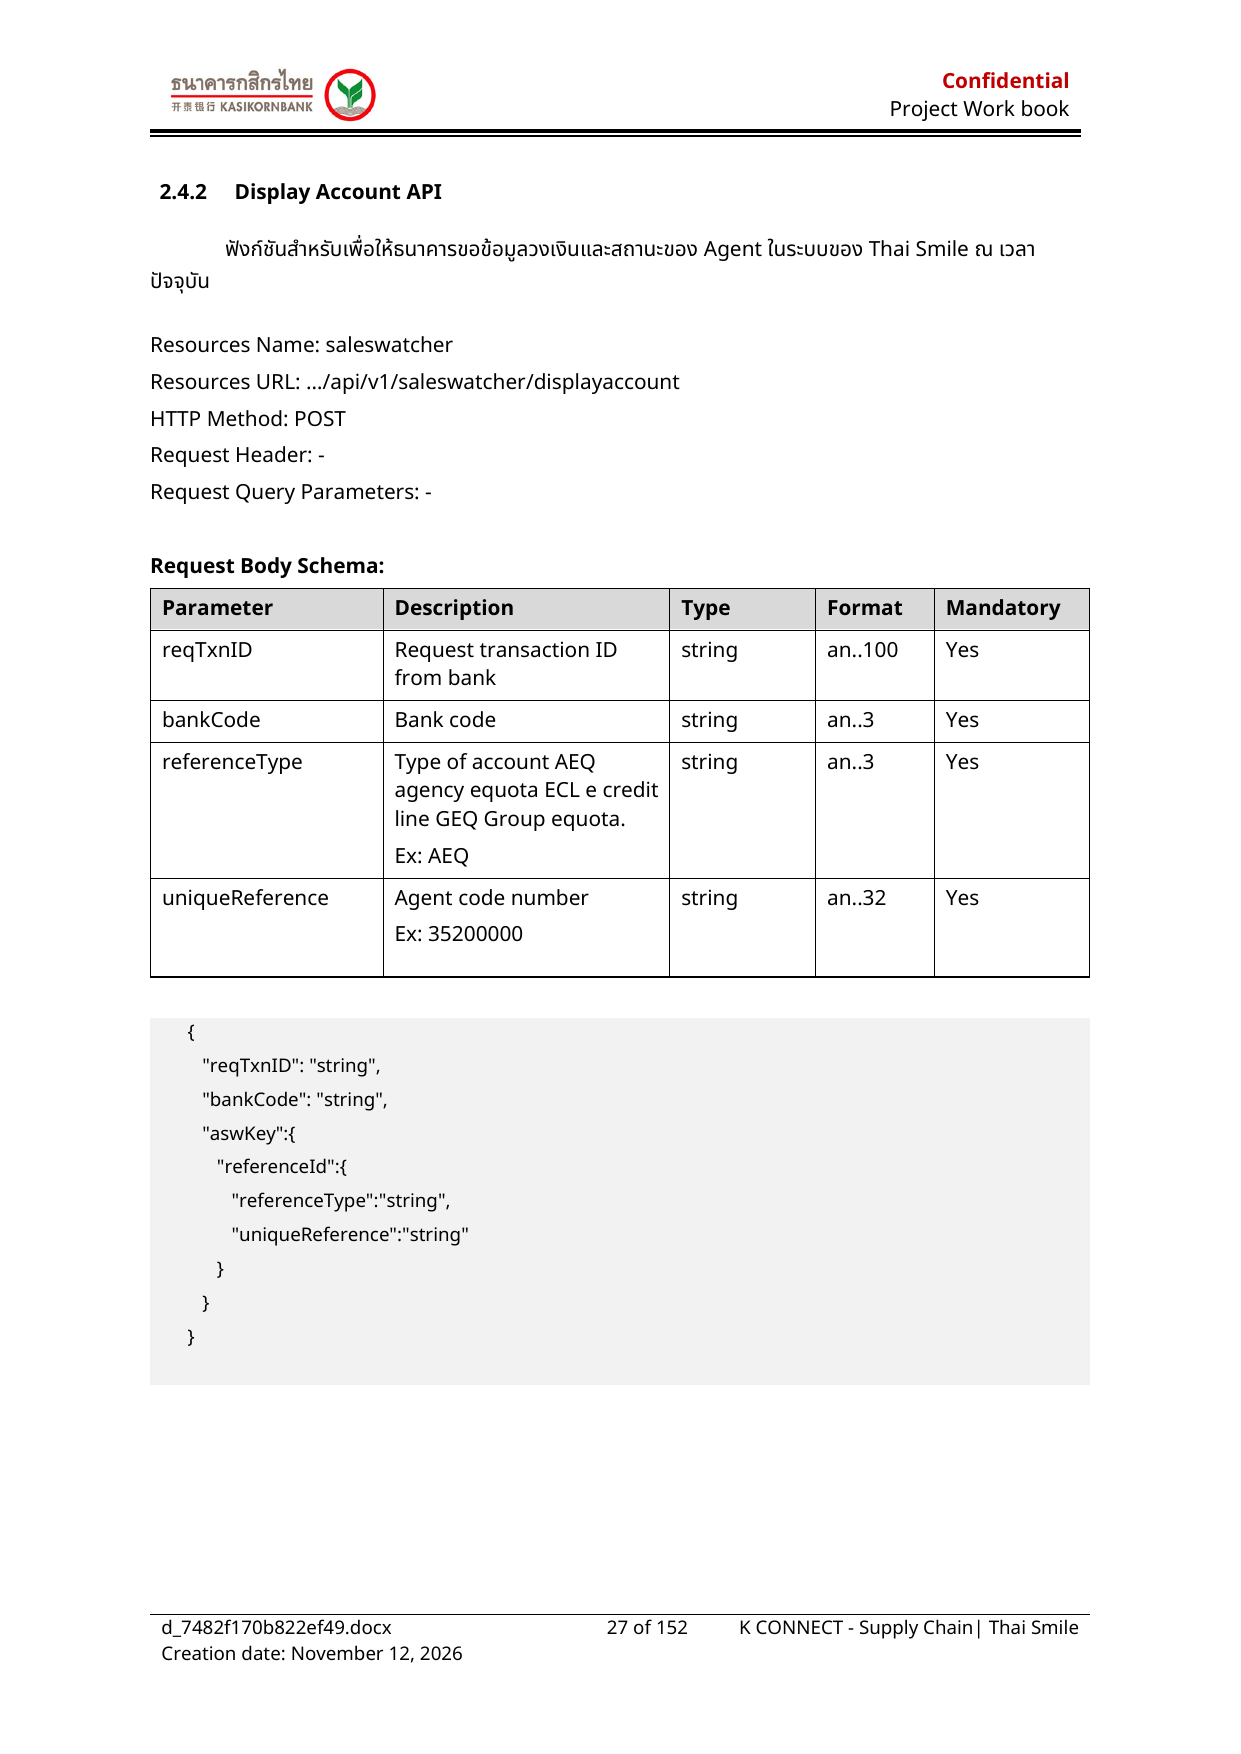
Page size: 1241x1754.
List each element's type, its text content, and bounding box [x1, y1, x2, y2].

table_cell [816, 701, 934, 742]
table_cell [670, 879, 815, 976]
text HTTP Method: POST [150, 404, 1090, 432]
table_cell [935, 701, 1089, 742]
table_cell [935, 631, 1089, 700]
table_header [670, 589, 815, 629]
picture [161, 60, 384, 129]
text Request Query Parameters: - [150, 477, 1090, 506]
subtitle Display Account API [159, 177, 1090, 206]
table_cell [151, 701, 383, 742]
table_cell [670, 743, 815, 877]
text { [150, 1018, 1090, 1044]
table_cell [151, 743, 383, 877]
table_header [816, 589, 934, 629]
text Request Body Schema: [150, 551, 1090, 579]
text Resources Name: saleswatcher [150, 330, 1090, 358]
text Resources URL: …/api/v1/saleswatcher/displayaccount [150, 367, 1090, 395]
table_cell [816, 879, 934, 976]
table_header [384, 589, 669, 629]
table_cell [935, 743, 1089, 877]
text } [150, 1323, 1090, 1348]
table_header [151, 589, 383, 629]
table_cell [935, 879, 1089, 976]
text } [150, 1289, 1090, 1315]
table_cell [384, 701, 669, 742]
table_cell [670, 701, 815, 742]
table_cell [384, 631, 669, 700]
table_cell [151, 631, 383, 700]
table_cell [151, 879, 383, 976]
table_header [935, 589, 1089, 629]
text ฟังก์ชันสำหรับเพื่อให้ธนาคารขอข้อมูลวงเงินและสถานะของ Agent ในระบบของ Thai Smile ณ เวลาปัจจุบัน [150, 234, 1090, 297]
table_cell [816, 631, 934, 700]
text "referenceType":"string", [150, 1188, 1090, 1213]
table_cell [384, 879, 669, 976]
text "reqTxnID": "string", [150, 1052, 1090, 1078]
text "aswKey":{ [150, 1120, 1090, 1145]
text "referenceId":{ [150, 1154, 1090, 1179]
text "uniqueReference":"string" [150, 1221, 1090, 1247]
text "bankCode": "string", [150, 1086, 1090, 1112]
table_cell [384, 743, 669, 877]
text Request Header: - [150, 440, 1090, 469]
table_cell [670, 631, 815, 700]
text } [150, 1255, 1090, 1281]
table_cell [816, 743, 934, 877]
